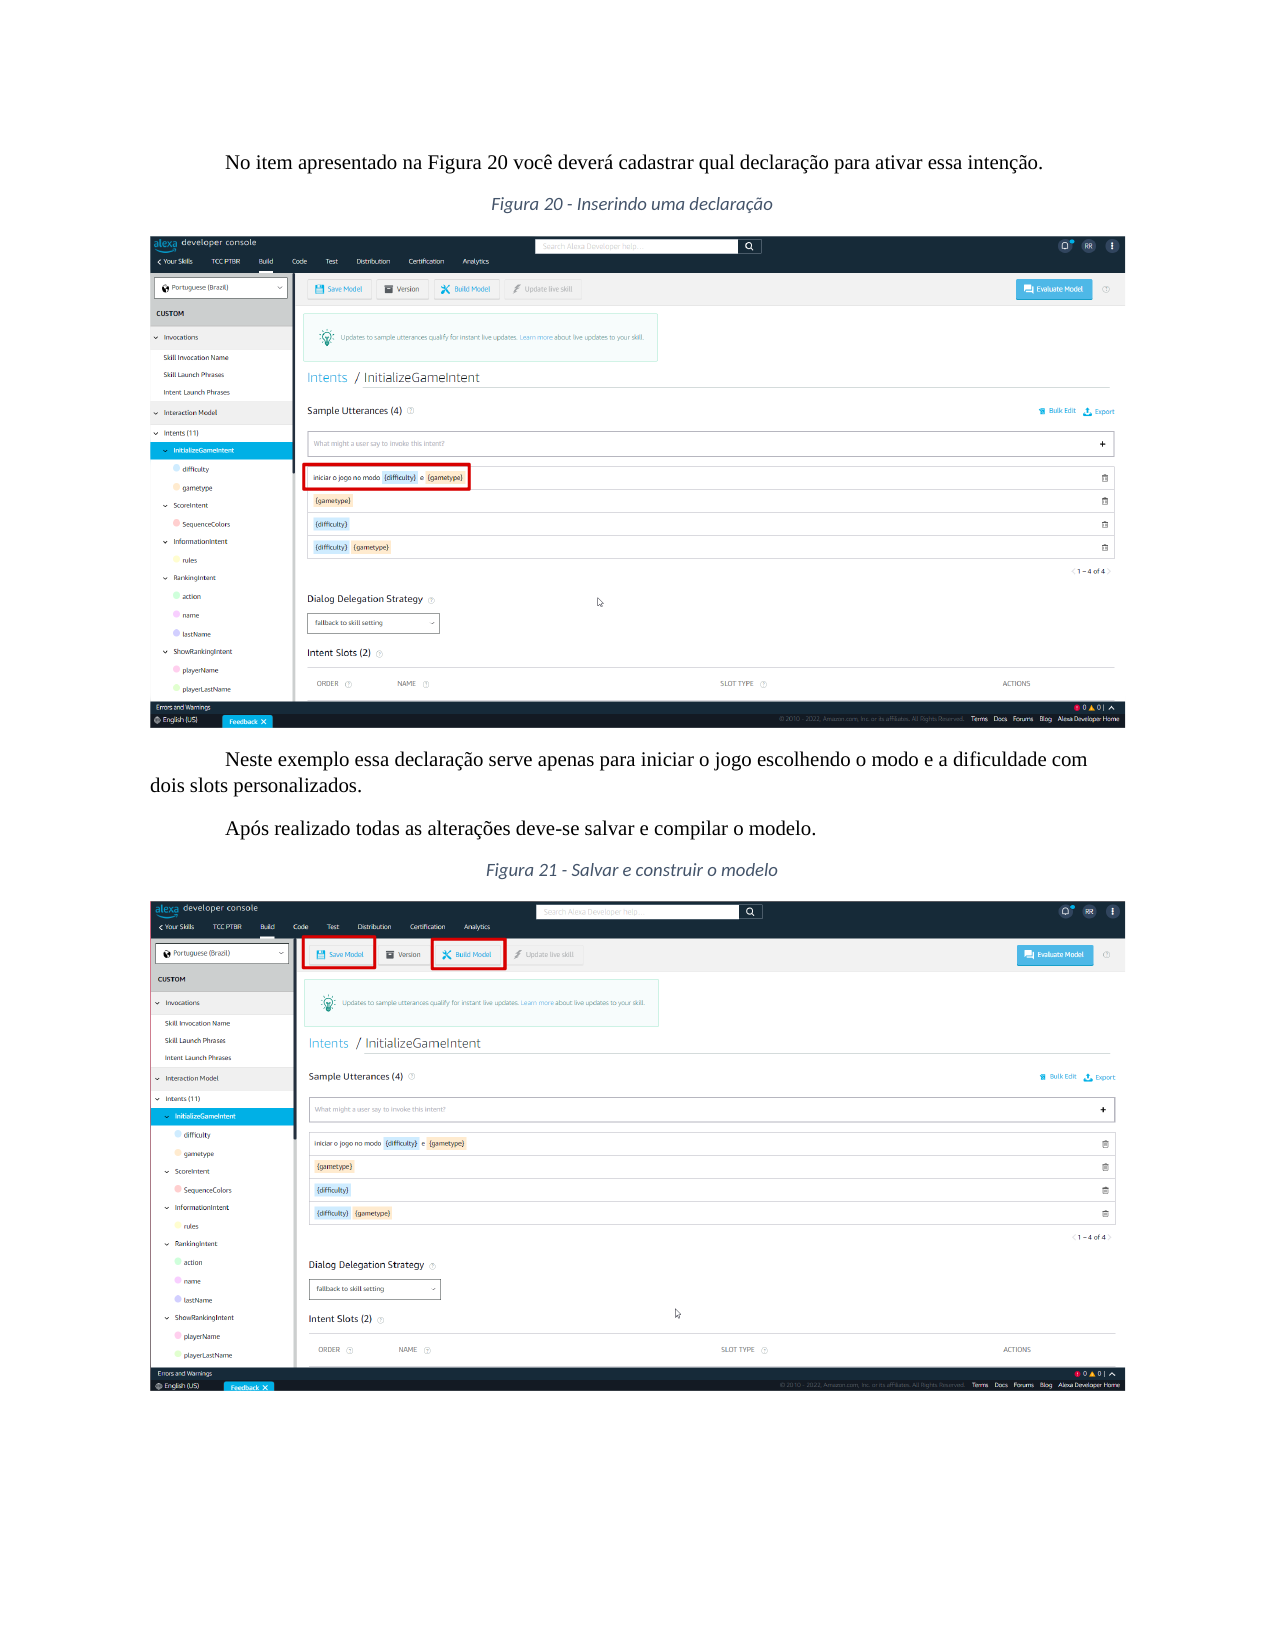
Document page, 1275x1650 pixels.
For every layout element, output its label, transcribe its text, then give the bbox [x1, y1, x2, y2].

text Figura 21 - Salvar e construir o modelo [150, 858, 1116, 881]
text No item apresentado na Figura 20 você deverá cadastrar qual declaração para ativar essa intenção. [150, 150, 1116, 174]
picture [235, 1386, 258, 1391]
picture [150, 901, 1125, 1391]
text Após realizado todas as alterações deve-se salvar e compilar o modelo. [150, 815, 1116, 839]
picture [150, 236, 1125, 728]
text Neste exemplo essa declaração serve apenas para iniciar o jogo escolhendo o modo e a dificuldade com dois slots personalizados. [150, 747, 1116, 797]
